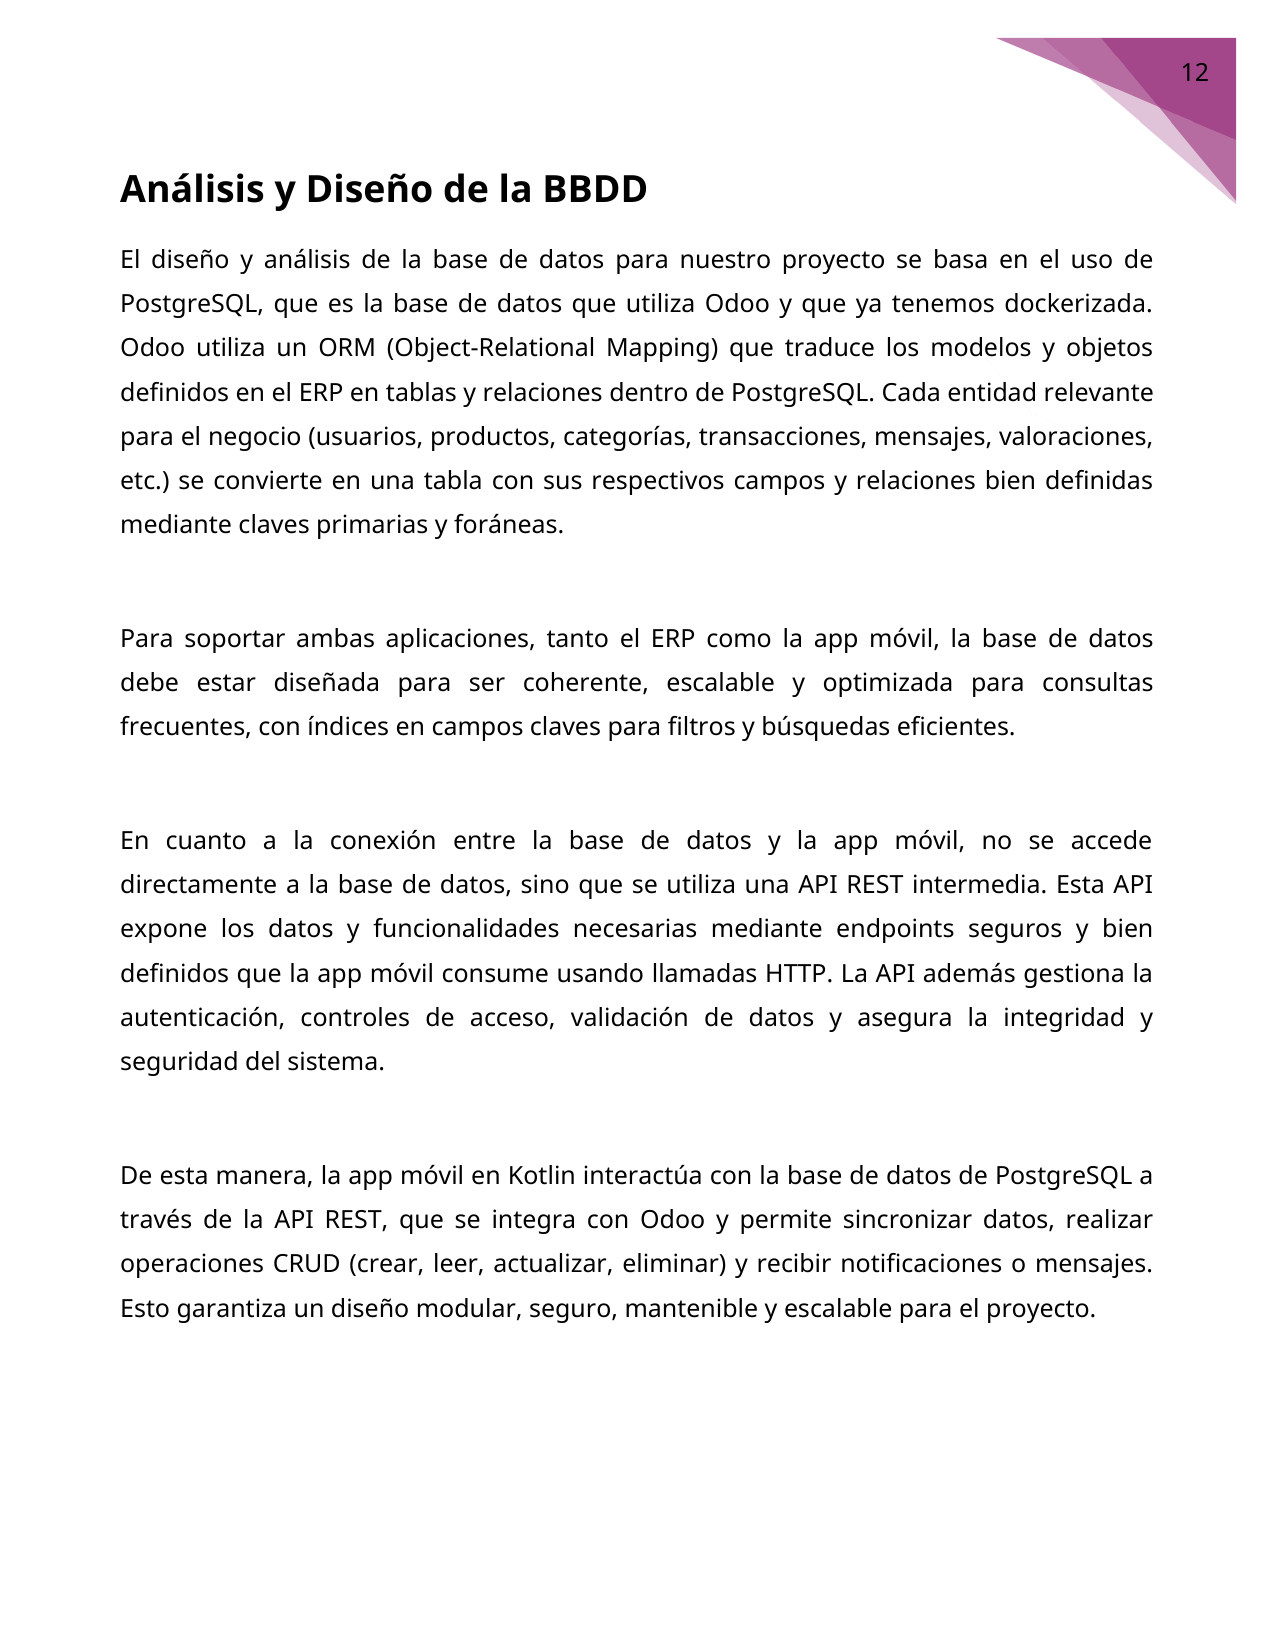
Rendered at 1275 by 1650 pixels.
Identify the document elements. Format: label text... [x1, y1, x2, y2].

text El diseño y análisis de la base de datos para nuestro proyecto se basa en el uso de PostgreSQL, que es la base de datos que utiliza Odoo y que ya tenemos dockerizada. Odoo utiliza un ORM (Object-Relational Mapping) que traduce los modelos y objetos definidos en el ERP en tablas y relaciones dentro de PostgreSQL. Cada entidad relevante para el negocio (usuarios, productos, categorías, transacciones, mensajes, valoraciones, etc.) se convierte en una tabla con sus respectivos campos y relaciones bien definidas mediante claves primarias y foráneas. [120, 241, 1155, 541]
subtitle Análisis y Diseño de la BBDD [120, 162, 1155, 213]
text Para soportar ambas aplicaciones, tanto el ERP como la app móvil, la base de datos debe estar diseñada para ser coherente, escalable y optimizada para consultas frecuentes, con índices en campos claves para filtros y búsquedas eficientes. [120, 621, 1155, 743]
text De esta manera, la app móvil en Kotlin interactúa con la base de datos de PostgreSQL a través de la API REST, que se integra con Odoo y permite sincronizar datos, realizar operaciones CRUD (crear, leer, actualizar, eliminar) y recibir notificaciones o mensajes. Esto garantiza un diseño modular, seguro, mantenible y escalable para el proyecto. [120, 1157, 1155, 1324]
picture [995, 37, 1238, 206]
text En cuanto a la conexión entre la base de datos y la app móvil, no se accede directamente a la base de datos, sino que se utiliza una API REST intermedia. Esta API expone los datos y funcionalidades necesarias mediante endpoints seguros y bien definidos que la app móvil consume usando llamadas HTTP. La API además gestiona la autenticación, controles de acceso, validación de datos y asegura la integridad y seguridad del sistema. [120, 823, 1155, 1078]
